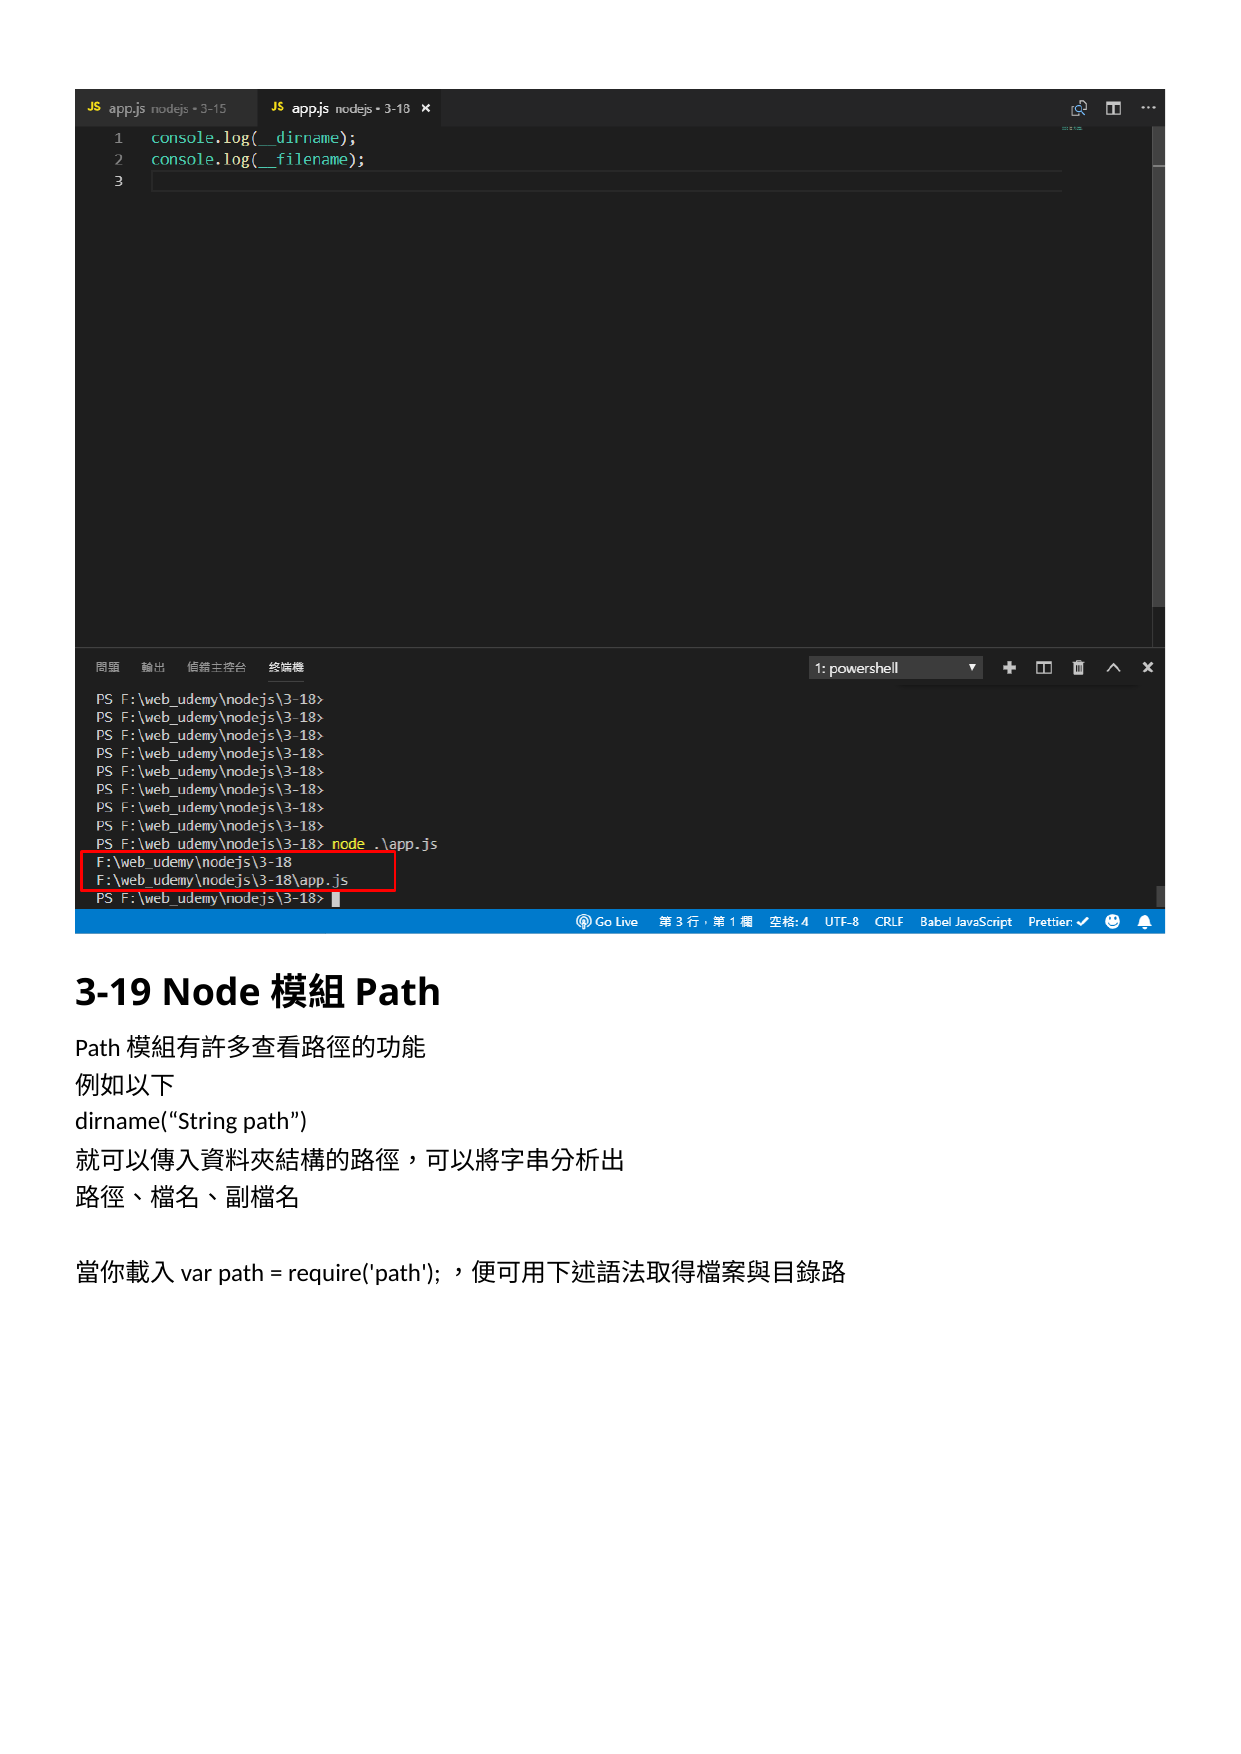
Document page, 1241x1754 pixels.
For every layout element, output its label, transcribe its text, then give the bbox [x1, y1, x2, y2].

text dirname(“String path”) [75, 1102, 1165, 1139]
subtitle 3-19 Node 模組 Path [75, 952, 1165, 1027]
text 當你載入 var path = require('path'); ，便可用下述語法取得檔案與目錄路 [75, 1252, 1165, 1289]
text 就可以傳入資料夾結構的路徑，可以將字串分析出 [75, 1139, 1165, 1177]
text Path 模組有許多查看路徑的功能 [75, 1027, 1165, 1064]
picture [75, 89, 1166, 934]
text 路徑、檔名、副檔名 [75, 1177, 1165, 1214]
text 例如以下 [75, 1064, 1165, 1102]
